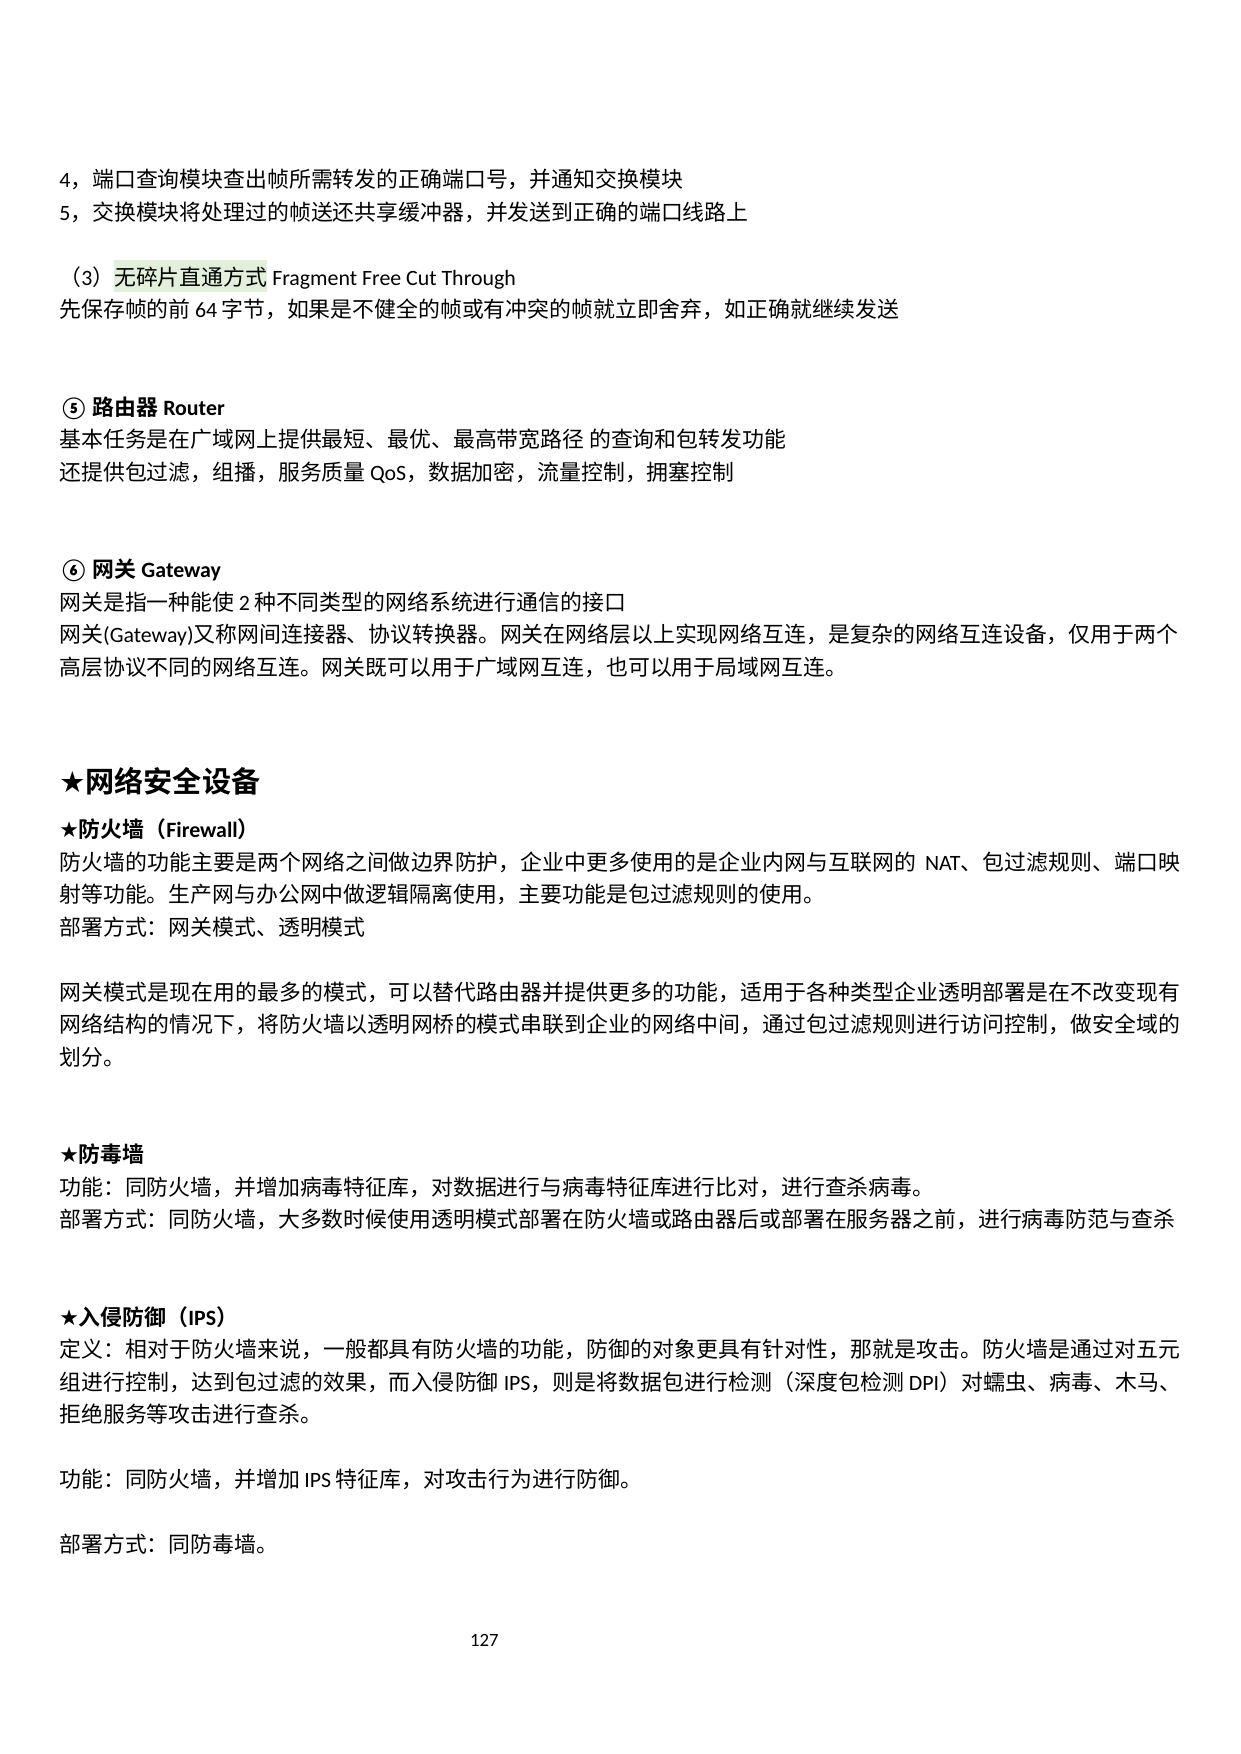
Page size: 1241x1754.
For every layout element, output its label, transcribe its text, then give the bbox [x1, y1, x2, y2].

text 部署方式：网关模式、透明模式 [59, 909, 1181, 942]
text ⑥网关 Gateway [59, 552, 1181, 584]
text 功能：同防火墙，并增加病毒特征库，对数据进行与病毒特征库进行比对，进行查杀病毒。 [59, 1169, 1181, 1202]
text 网关(Gateway)又称网间连接器、协议转换器。网关在网络层以上实现网络互连，是复杂的网络互连设备，仅用于两个高层协议不同的网络互连。网关既可以用于广域网互连，也可以用于局域网互连。 [59, 617, 1181, 682]
text 先保存帧的前64字节，如果是不健全的帧或有冲突的帧就立即舍弃，如正确就继续发送 [59, 292, 1181, 324]
text 部署方式：同防火墙，大多数时候使用透明模式部署在防火墙或路由器后或部署在服务器之前，进行病毒防范与查杀 [59, 1202, 1181, 1234]
text 防火墙的功能主要是两个网络之间做边界防护，企业中更多使用的是企业内网与互联网的 NAT、包过滤规则、端口映射等功能。生产网与办公网中做逻辑隔离使用，主要功能是包过滤规则的使用。 [59, 844, 1181, 909]
text 网关是指一种能使2种不同类型的网络系统进行通信的接口 [59, 584, 1181, 617]
text 功能：同防火墙，并增加IPS特征库，对攻击行为进行防御。 [59, 1462, 1181, 1494]
text 基本任务是在广域网上提供最短、最优、最高带宽路径 的查询和包转发功能 [59, 422, 1181, 454]
text 网关模式是现在用的最多的模式，可以替代路由器并提供更多的功能，适用于各种类型企业透明部署是在不改变现有网络结构的情况下，将防火墙以透明网桥的模式串联到企业的网络中间，通过包过滤规则进行访问控制，做安全域的划分。 [59, 974, 1181, 1072]
text 部署方式：同防毒墙。 [59, 1527, 1181, 1559]
text ★入侵防御（IPS） [59, 1299, 1181, 1332]
text 4，端口查询模块查出帧所需转发的正确端口号，并通知交换模块 [59, 162, 1181, 194]
text ★网络安全设备 [59, 747, 1181, 812]
text 5，交换模块将处理过的帧送还共享缓冲器，并发送到正确的端口线路上 [59, 194, 1181, 227]
text ⑤路由器 Router [59, 389, 1181, 422]
text ★防火墙（Firewall） [59, 812, 1181, 844]
text 还提供包过滤，组播，服务质量QoS，数据加密，流量控制，拥塞控制 [59, 454, 1181, 487]
text （3）无碎片直通方式 Fragment Free Cut Through [59, 259, 1181, 292]
text ★防毒墙 [59, 1137, 1181, 1169]
text 定义：相对于防火墙来说，一般都具有防火墙的功能，防御的对象更具有针对性，那就是攻击。防火墙是通过对五元组进行控制，达到包过滤的效果，而入侵防御IPS，则是将数据包进行检测（深度包检测DPI）对蠕虫、病毒、木马、拒绝服务等攻击进行查杀。 [59, 1332, 1181, 1429]
